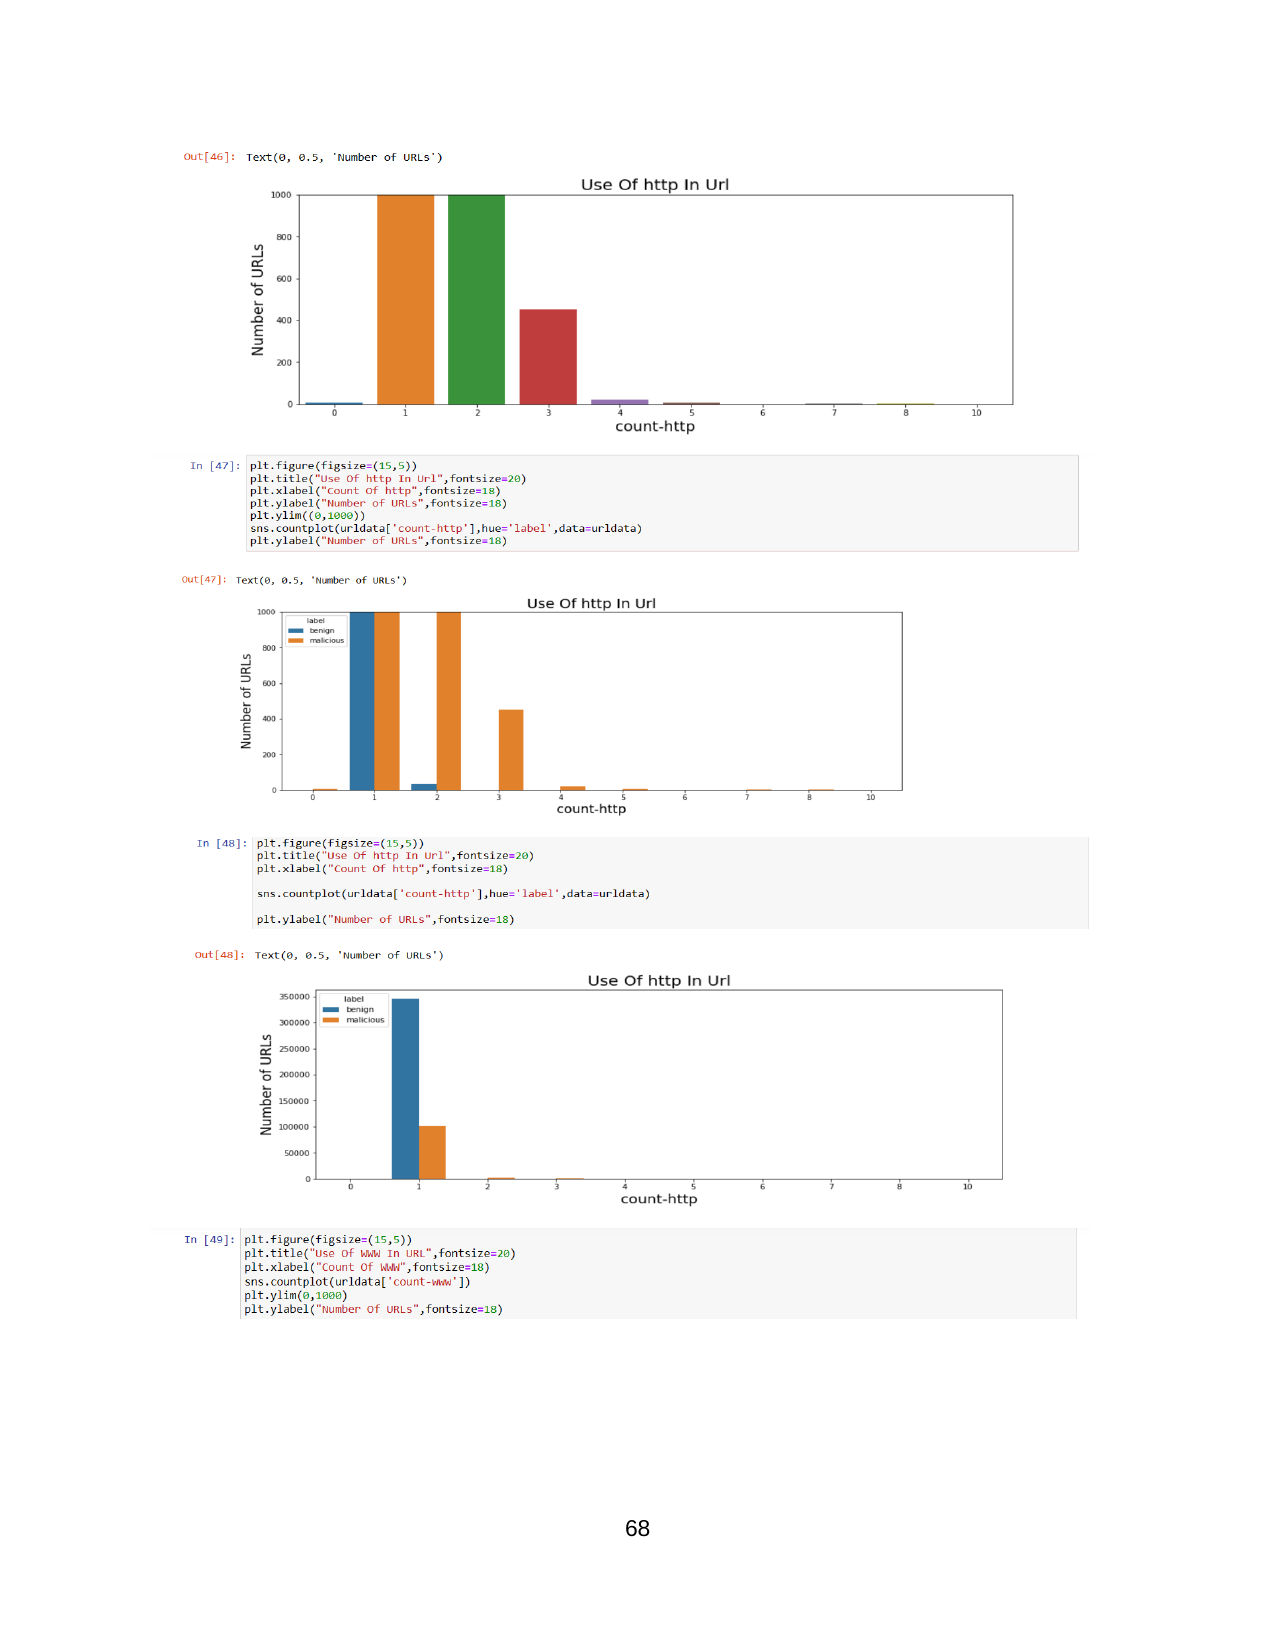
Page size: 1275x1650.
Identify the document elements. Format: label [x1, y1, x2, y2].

picture [150, 150, 1106, 436]
picture [150, 837, 1099, 929]
picture [150, 1228, 1090, 1319]
picture [150, 454, 1096, 552]
picture [150, 570, 985, 819]
picture [150, 946, 1074, 1210]
